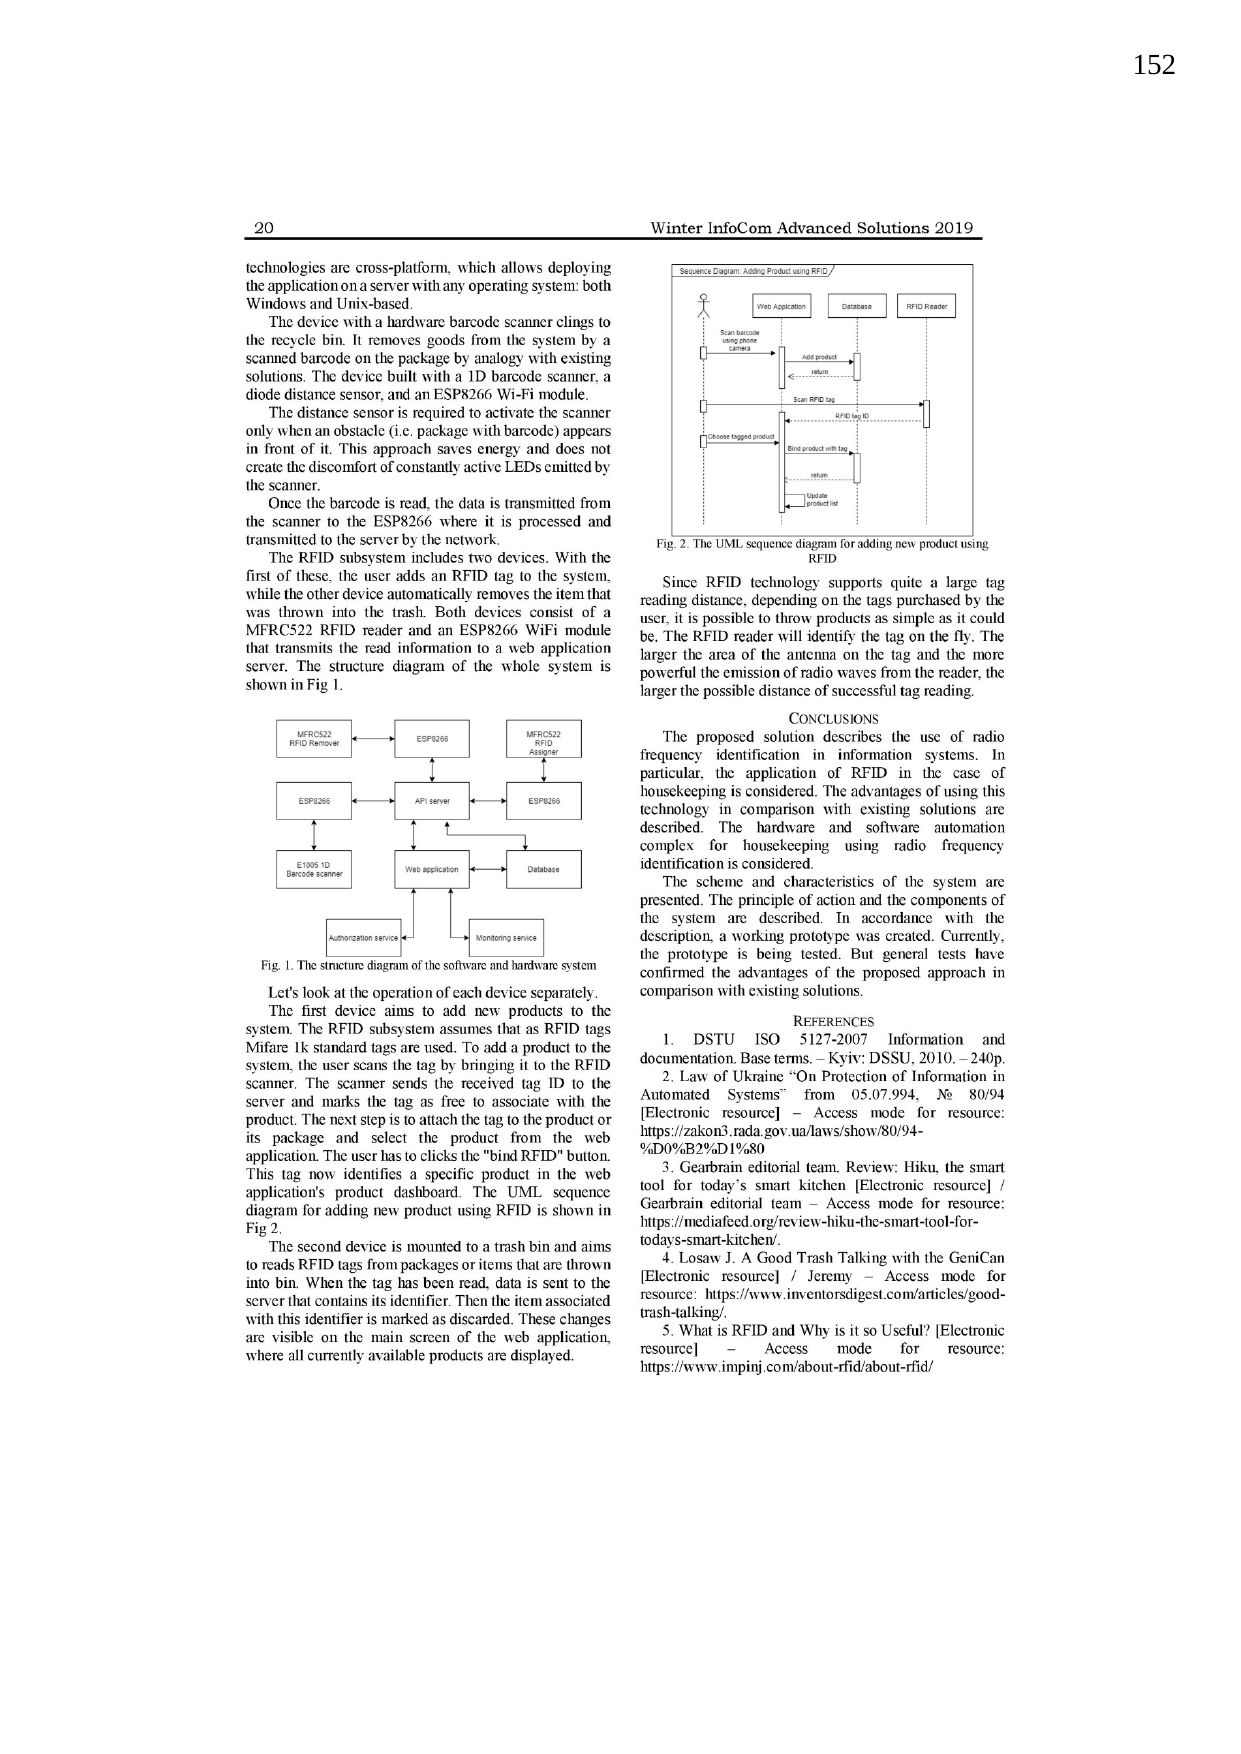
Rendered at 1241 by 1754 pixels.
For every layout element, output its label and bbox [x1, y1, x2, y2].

picture [148, 118, 1147, 1532]
